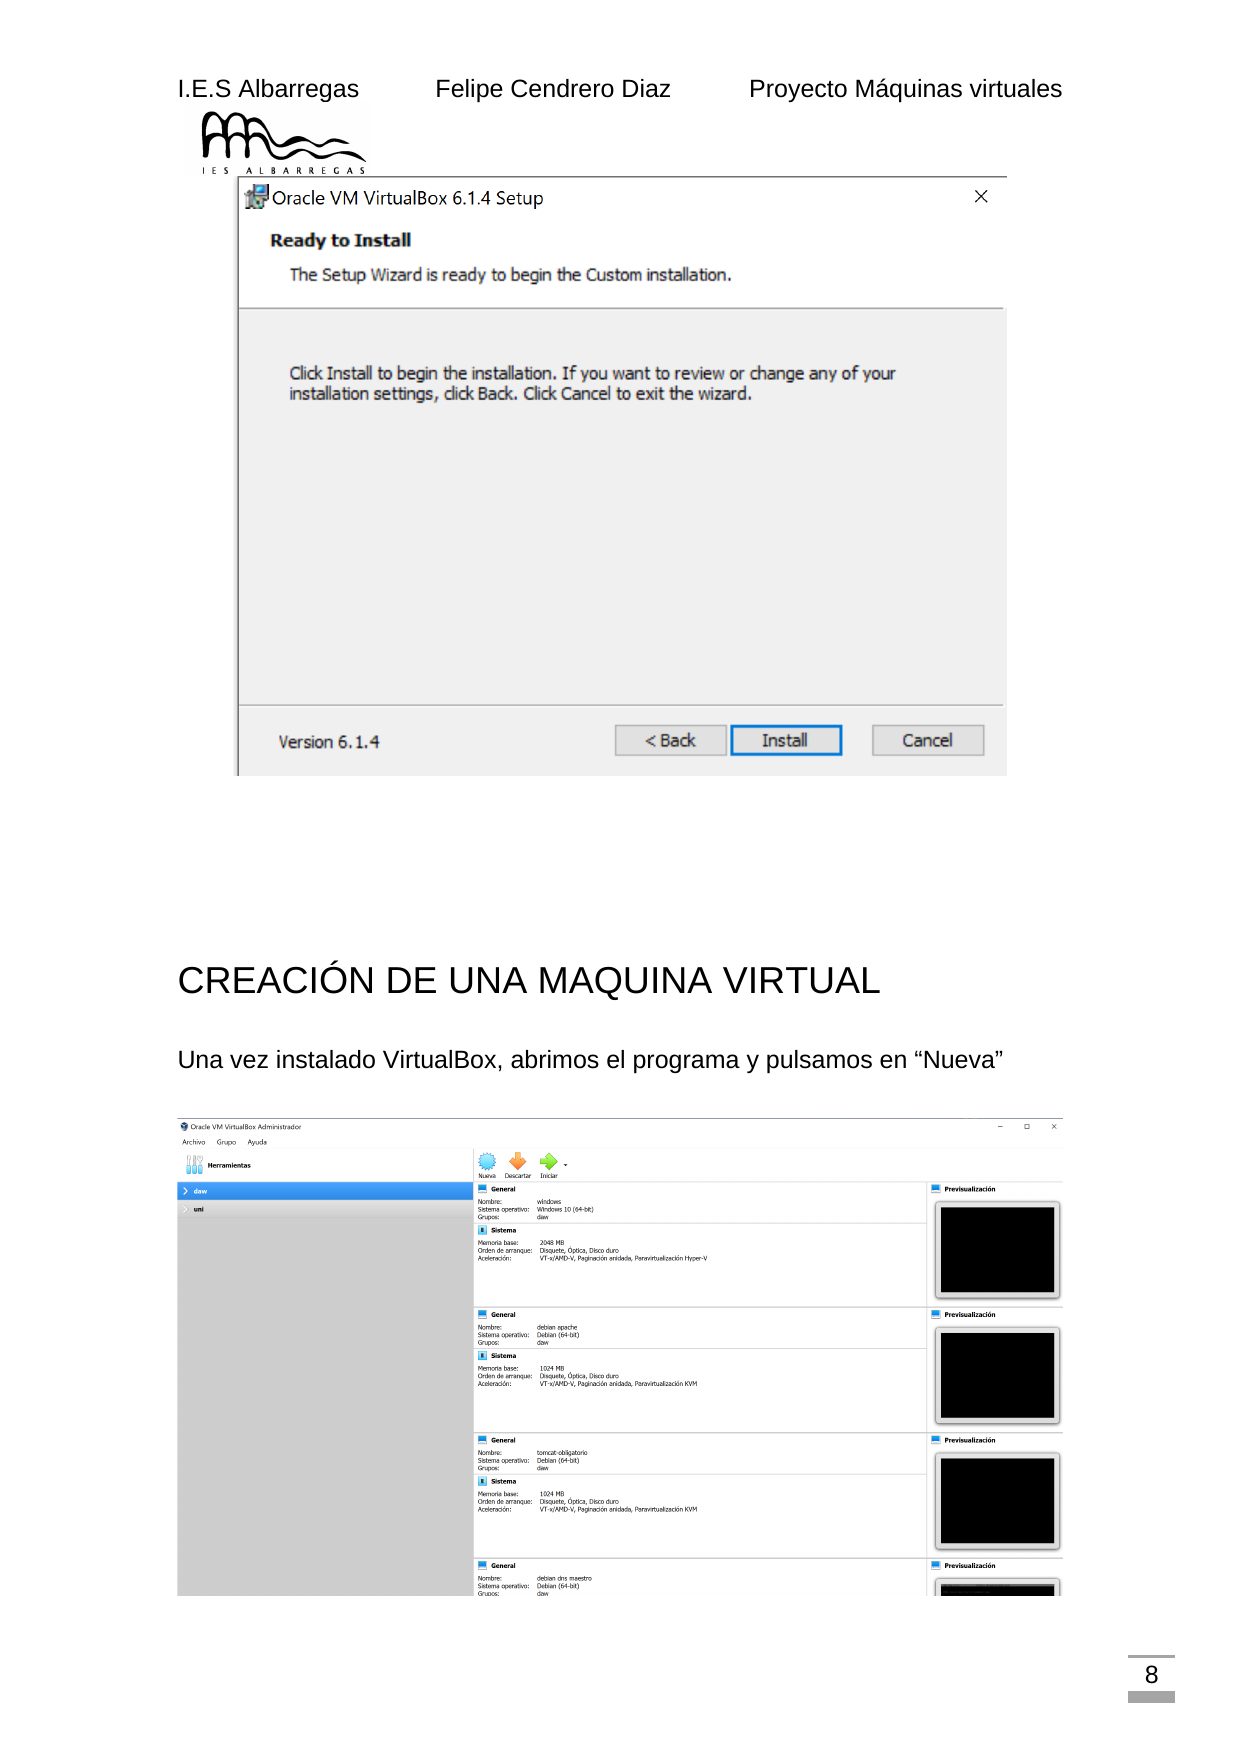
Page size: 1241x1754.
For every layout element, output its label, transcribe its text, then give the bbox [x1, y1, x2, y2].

text Una vez instalado VirtualBox, abrimos el programa y pulsamos en “Nueva” [177, 1044, 1063, 1073]
subtitle CREACIÓN DE UNA MAQUINA VIRTUAL [177, 958, 1063, 1001]
picture [177, 1118, 1063, 1596]
picture [184, 102, 1007, 776]
